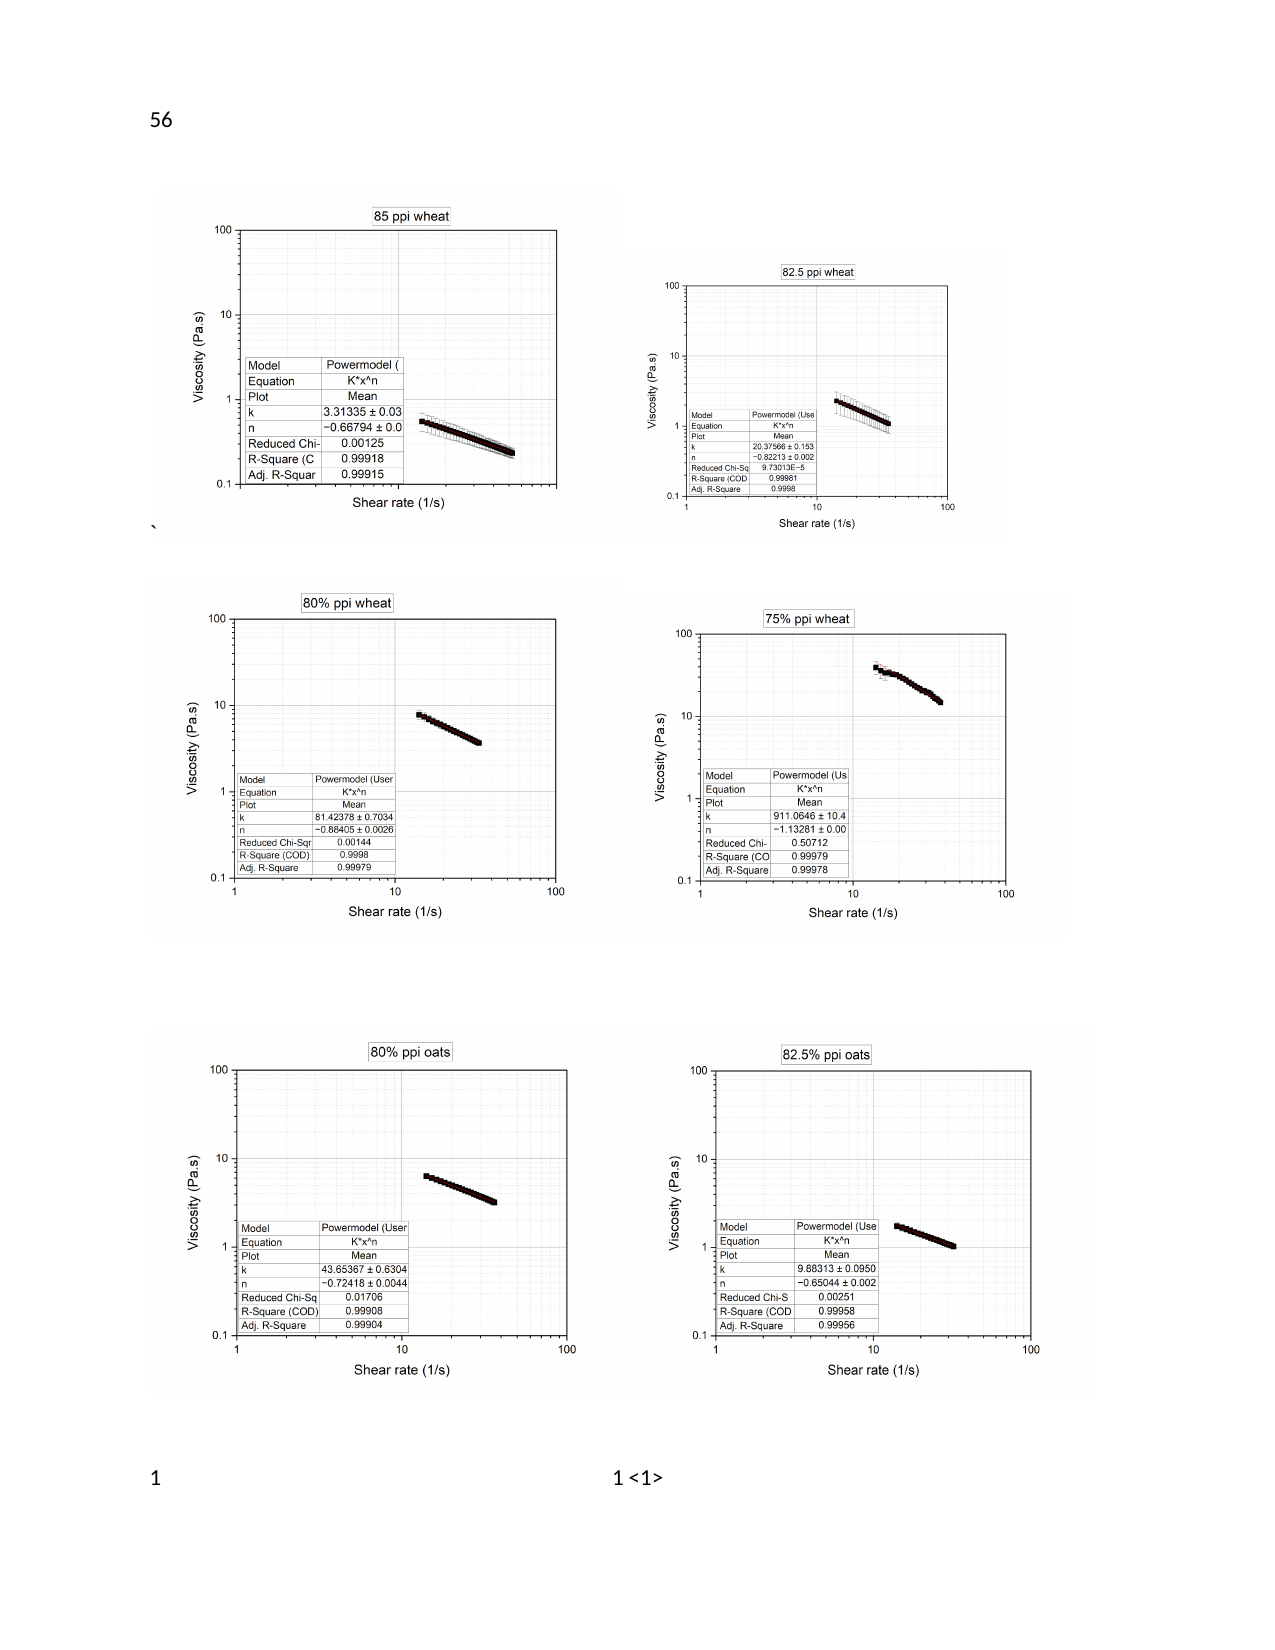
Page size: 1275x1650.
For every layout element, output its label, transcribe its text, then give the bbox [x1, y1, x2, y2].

picture [150, 1027, 1094, 1397]
picture [157, 189, 1003, 543]
picture [150, 577, 1068, 938]
